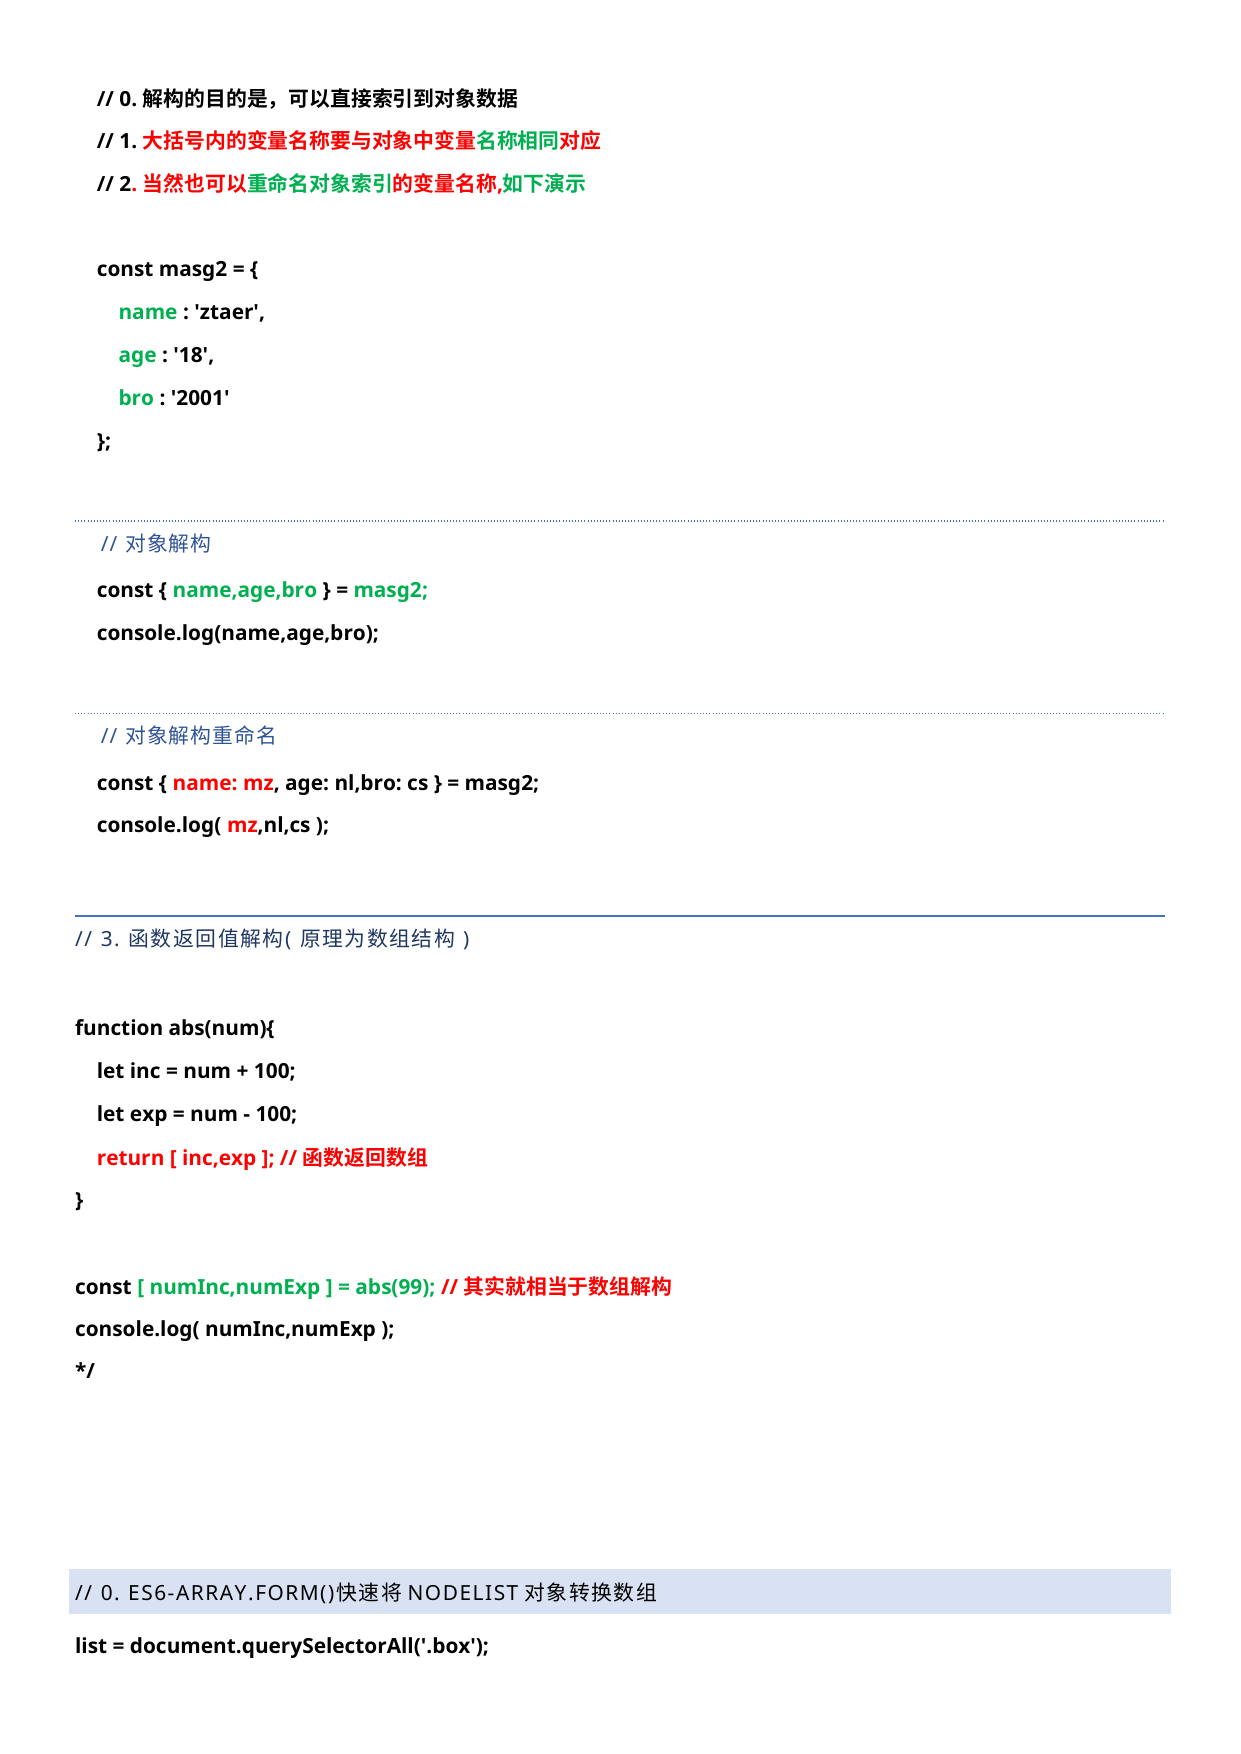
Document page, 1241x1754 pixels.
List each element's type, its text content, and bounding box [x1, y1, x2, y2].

text */ [75, 1355, 1165, 1387]
text const { name,age,bro } = masg2; [75, 573, 1165, 606]
text const masg2 = { [75, 252, 1165, 285]
text console.log(name,age,bro); [75, 616, 1165, 649]
text age : '18', [75, 338, 1165, 371]
text }; [75, 424, 1165, 457]
text list = document.querySelectorAll('.box'); [75, 1629, 1165, 1662]
text // 0. 解构的目的是，可以直接索引到对象数据 [75, 81, 1165, 113]
text // 2. 当然也可以重命名对象索引的变量名称,如下演示 [75, 167, 1165, 199]
text return [ inc,exp ]; // 函数返回数组 [75, 1140, 1165, 1173]
text console.log( mz,nl,cs ); [75, 809, 1165, 841]
subtitle // 对象解构重命名 [75, 713, 1165, 751]
text const [ numInc,numExp ] = abs(99); // 其实就相当于数组解构 [75, 1269, 1165, 1301]
text let exp = num - 100; [75, 1097, 1165, 1130]
text bro : '2001' [75, 381, 1165, 414]
text let inc = num + 100; [75, 1054, 1165, 1087]
text name : 'ztaer', [75, 295, 1165, 328]
text console.log( numInc,numExp ); [75, 1312, 1165, 1344]
subtitle // 对象解构 [75, 520, 1165, 558]
text } [75, 1183, 1165, 1216]
subtitle // 3. 函数返回值解构( 原理为数组结构 ) [75, 917, 1165, 953]
subtitle // 0. ES6-Array.form()快速将nodeList对象转换数组 [75, 1576, 1165, 1608]
text // 1. 大括号内的变量名称要与对象中变量名称相同对应 [75, 124, 1165, 156]
text const { name: mz, age: nl,bro: cs } = masg2; [75, 766, 1165, 798]
text function abs(num){ [75, 1011, 1165, 1044]
